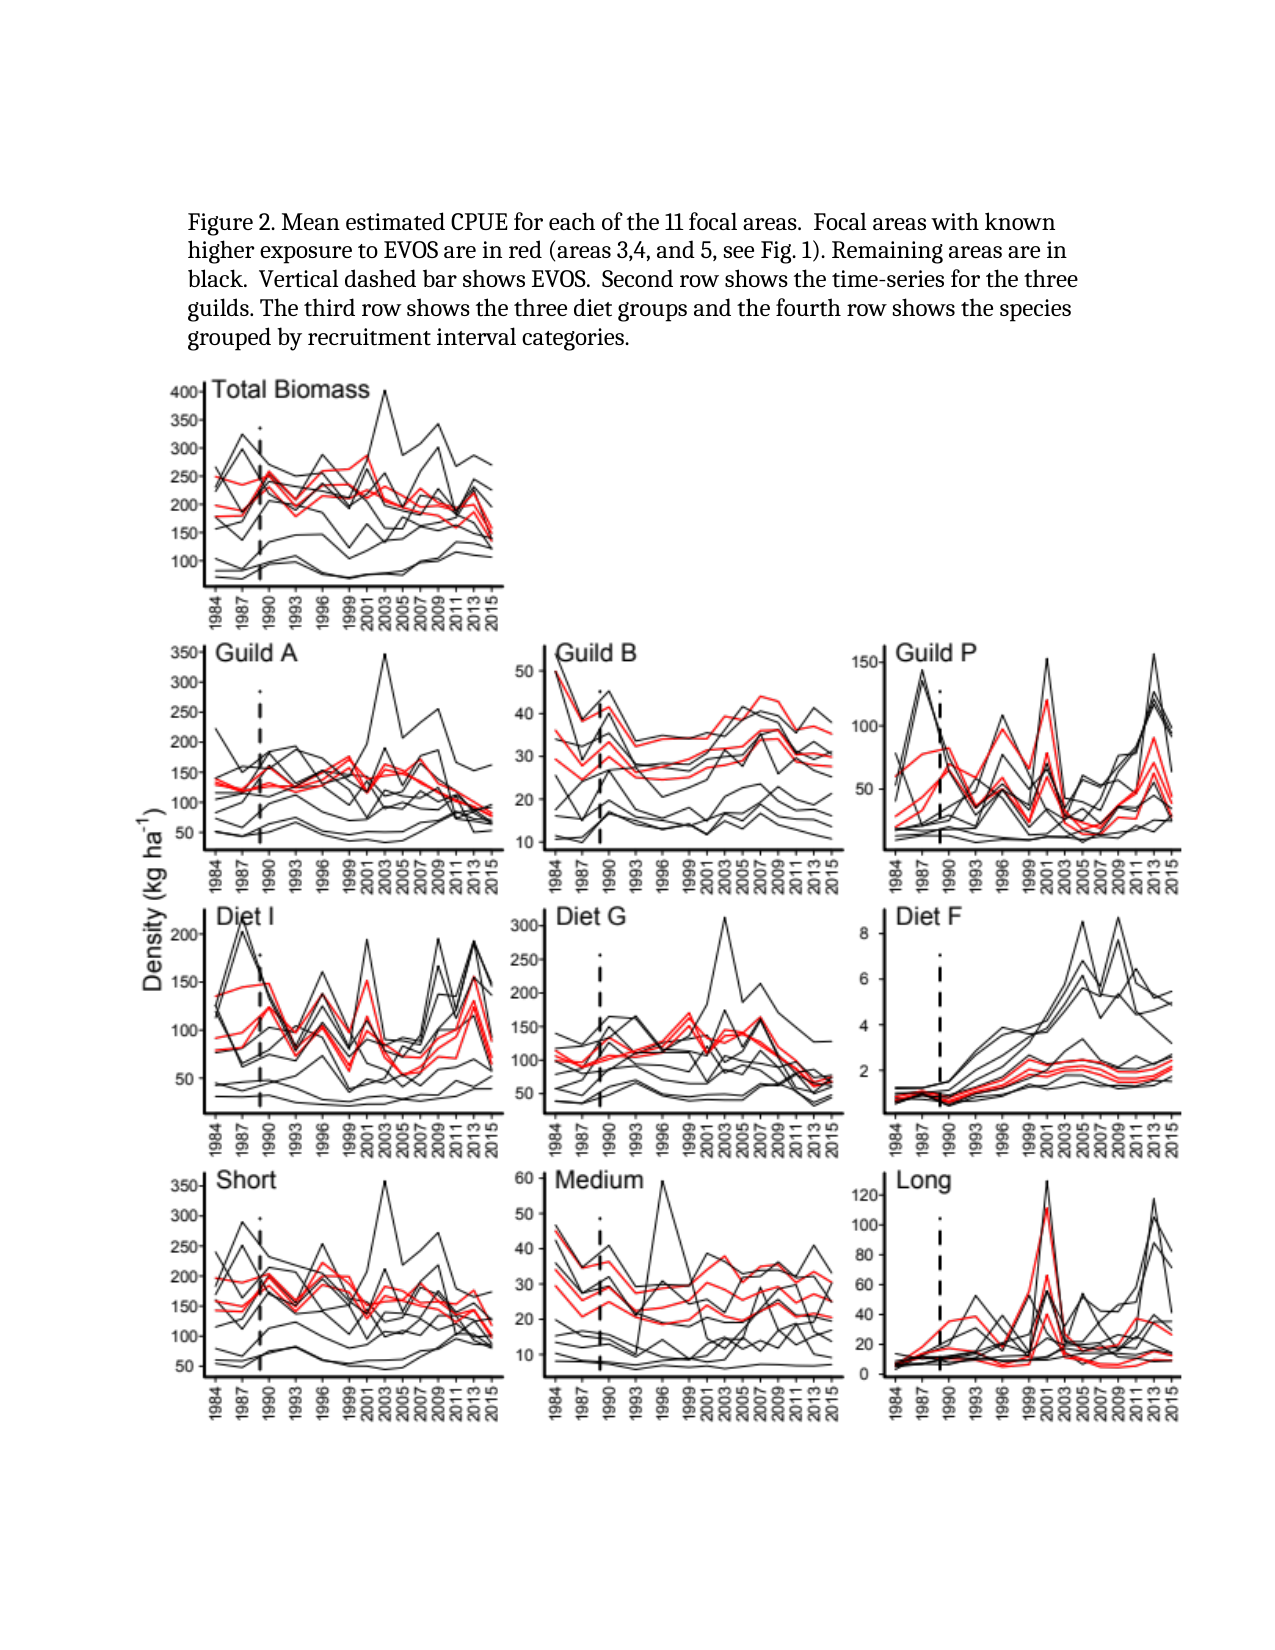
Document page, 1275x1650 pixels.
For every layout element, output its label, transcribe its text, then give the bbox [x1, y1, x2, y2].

text Figure 2. Mean estimated CPUE for each of the 11 focal areas. Focal areas with known higher exposure to EVOS are in red (areas 3,4, and 5, see Fig. 1). Remaining areas are in black. Vertical dashed bar shows EVOS. Second row shows the time-series for the three guilds. The third row shows the three diet groups and the fourth row shows the species grouped by recruitment interval categories. [187, 207, 1087, 351]
